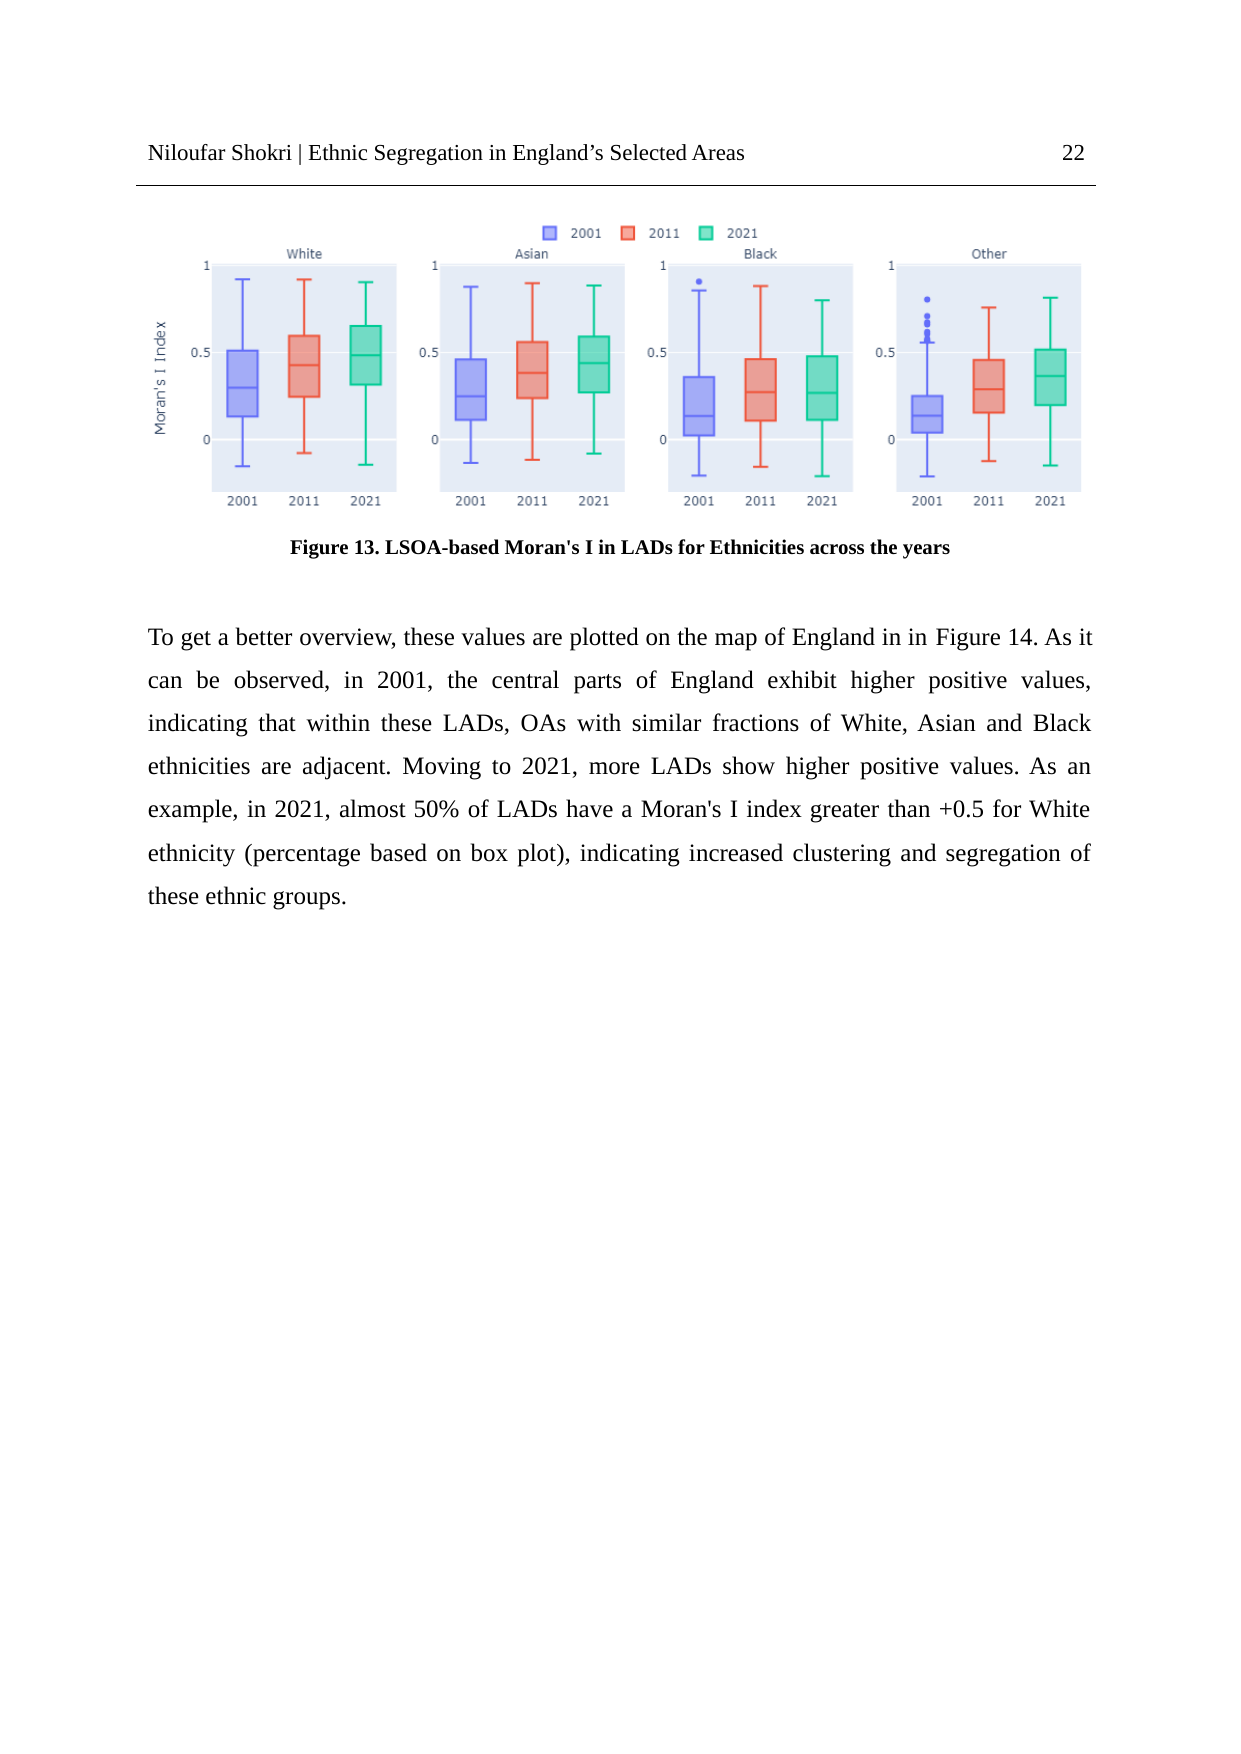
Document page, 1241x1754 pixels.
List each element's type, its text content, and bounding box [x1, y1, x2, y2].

text Figure 13. LSOA-based Moran's I in LADs for Ethnicities across the years [148, 534, 1092, 559]
picture [151, 216, 1090, 512]
text To get a better overview, these values are plotted on the map of England in in Figure 14. As it can be observed, in 2001, the central parts of England exhibit higher positive values, indicating that within these LADs, OAs with similar fractions of White, Asian and Black ethnicities are adjacent. Moving to 2021, more LADs show higher positive values. As an example, in 2021, almost 50% of LADs have a Moran's I index greater than +0.5 for White ethnicity (percentage based on box plot), indicating increased clustering and segregation of these ethnic groups. [148, 622, 1092, 909]
